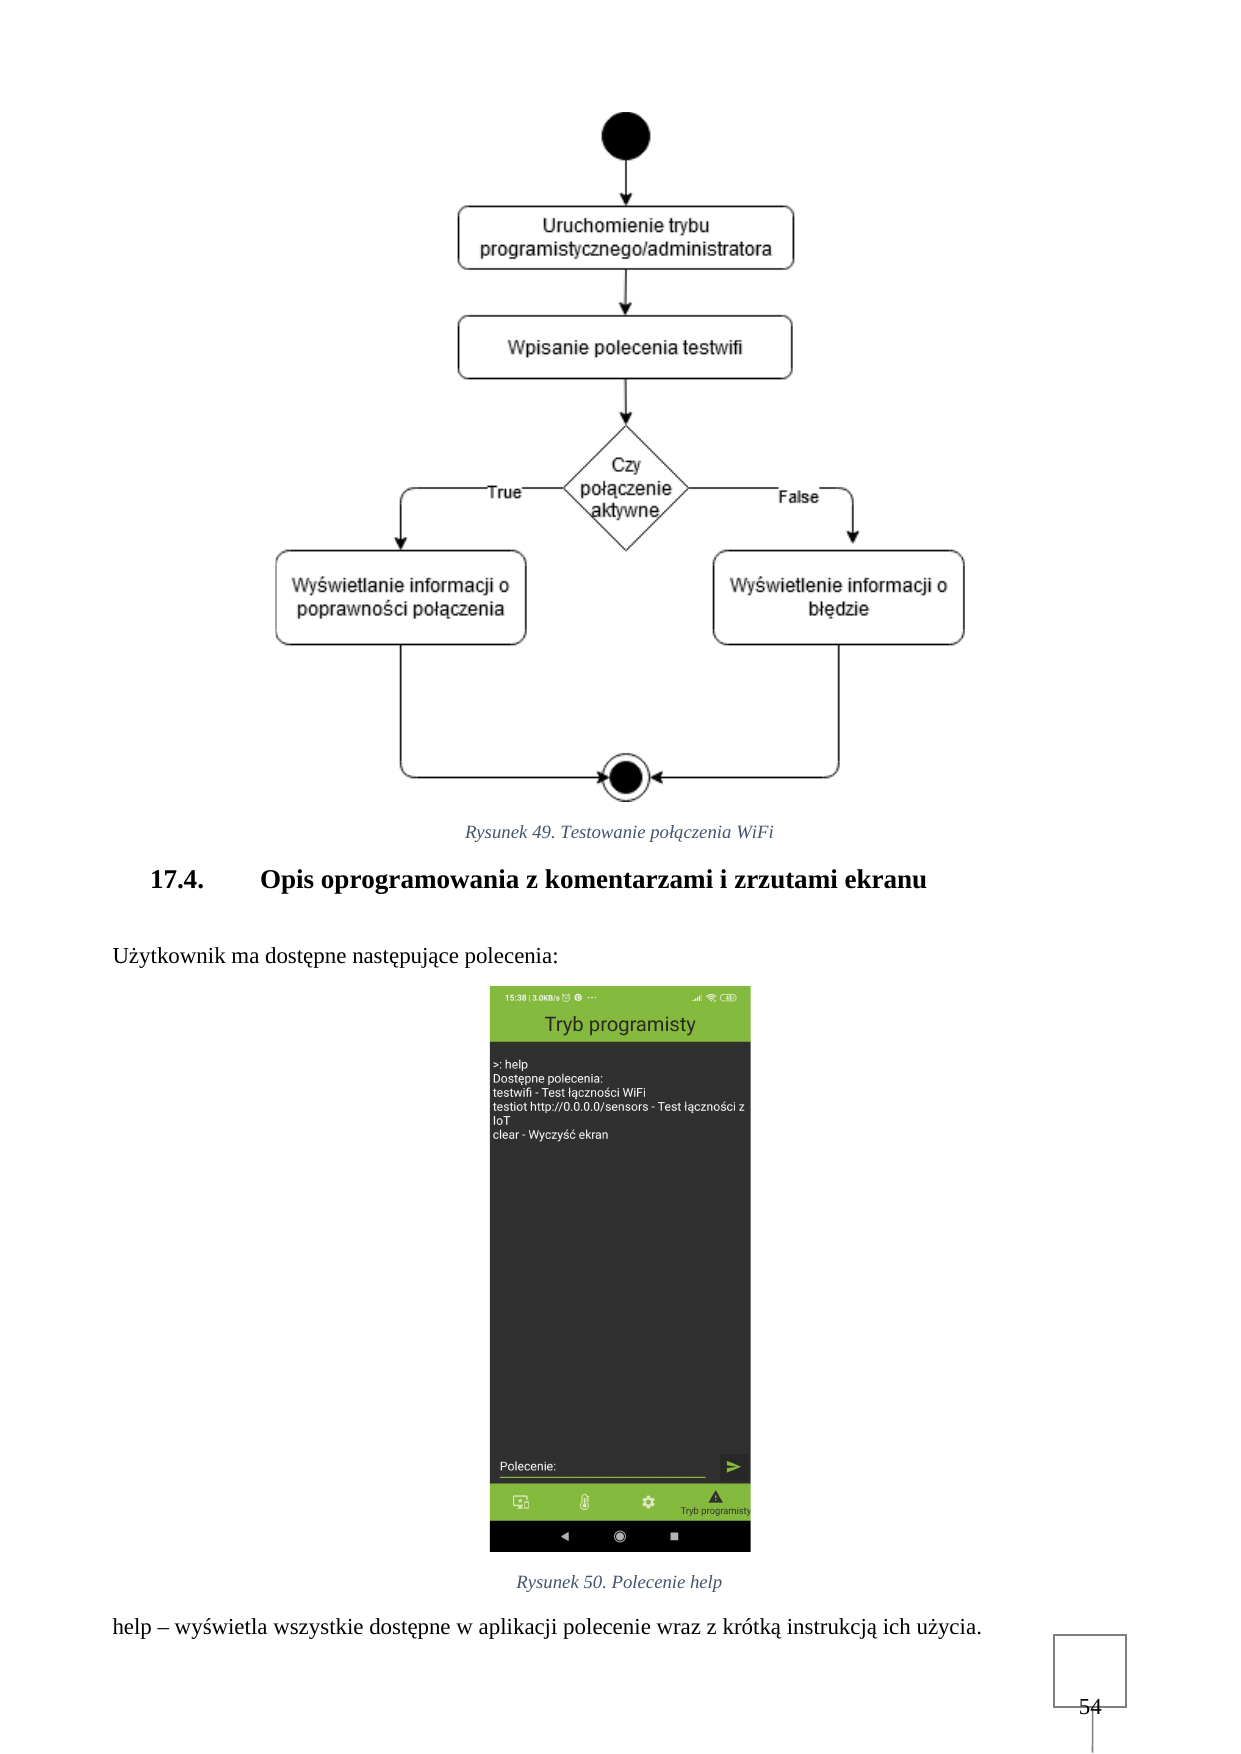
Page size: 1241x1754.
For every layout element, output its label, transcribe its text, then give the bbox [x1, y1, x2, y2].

picture [489, 986, 751, 1552]
text Rysunek . Testowanie połączenia WiFi [112, 821, 1128, 842]
text Użytkownik ma dostępne następujące polecenia: [112, 942, 1128, 968]
text Rysunek . Polecenie help [112, 1571, 1128, 1592]
subtitle Opis oprogramowania z komentarzami i zrzutami ekranu [150, 863, 1128, 894]
text help – wyświetla wszystkie dostępne w aplikacji polecenie wraz z krótką instrukcją ich użycia. [112, 1613, 1128, 1639]
picture [275, 112, 965, 802]
